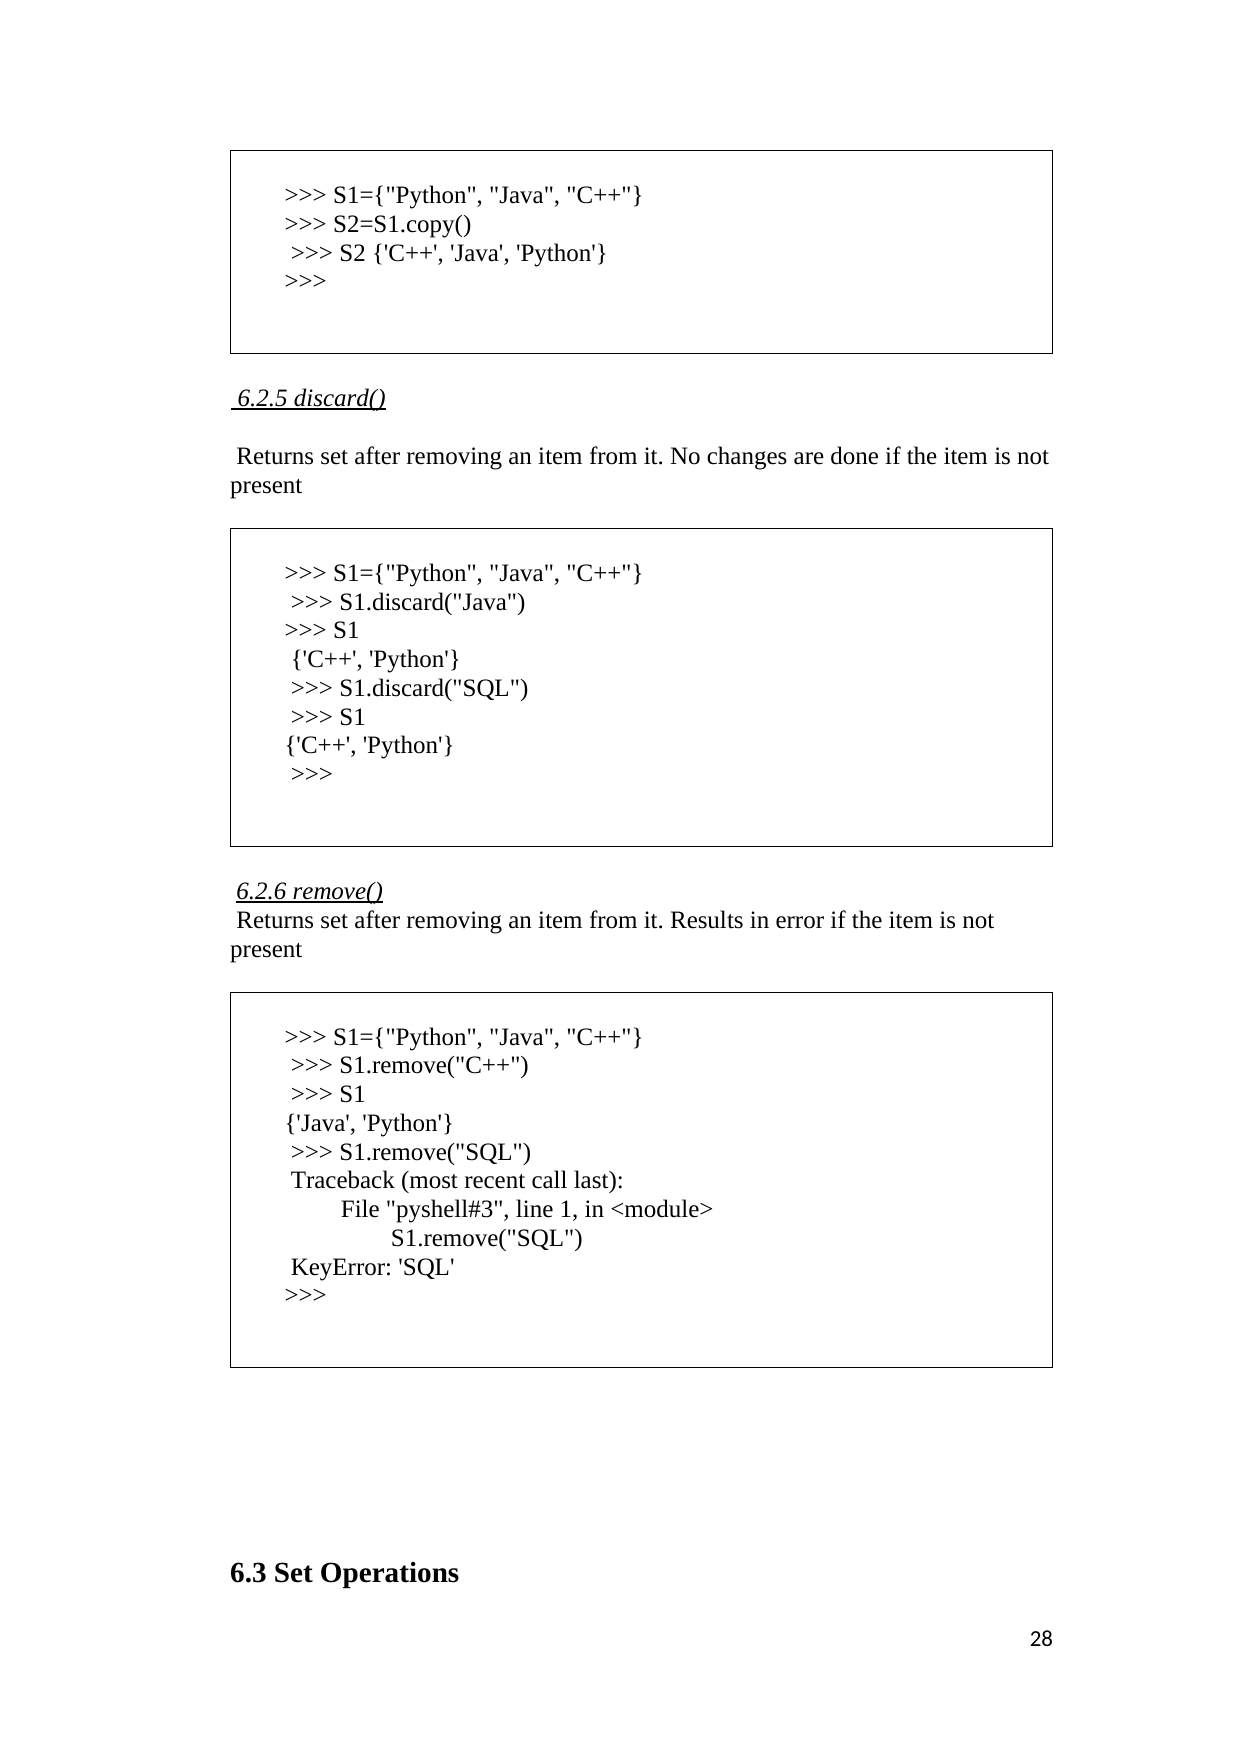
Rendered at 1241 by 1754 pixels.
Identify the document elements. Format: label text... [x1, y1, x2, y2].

list 6.3 Set Operations [230, 1556, 1053, 1589]
table_header >>> S1={"Python", "Java", "C++"} >>> S1.discard("Java") >>> S1 {'C++', 'Python'} >>> S1.discard("SQL") >>> S1 {'C++', 'Python'} >>> [231, 529, 1052, 846]
list Returns set after removing an item from it. Results in error if the item is not present [230, 905, 1053, 962]
list 6.2.6 remove() [230, 876, 1053, 905]
list Returns set after removing an item from it. No changes are done if the item is not present [230, 441, 1053, 499]
table_header >>> S1={"Python", "Java", "C++"} >>> S1.remove("C++") >>> S1 {'Java', 'Python'} >>> S1.remove("SQL") Traceback (most recent call last): File "pyshell#3", line 1, in <module> S1.remove("SQL") KeyError: 'SQL' >>> [231, 993, 1052, 1367]
text 6.2.5 discard() [187, 383, 1053, 412]
table_header >>> S1={"Python", "Java", "C++"} >>> S2=S1.copy() >>> S2 {'C++', 'Java', 'Python'} >>> [231, 151, 1052, 353]
